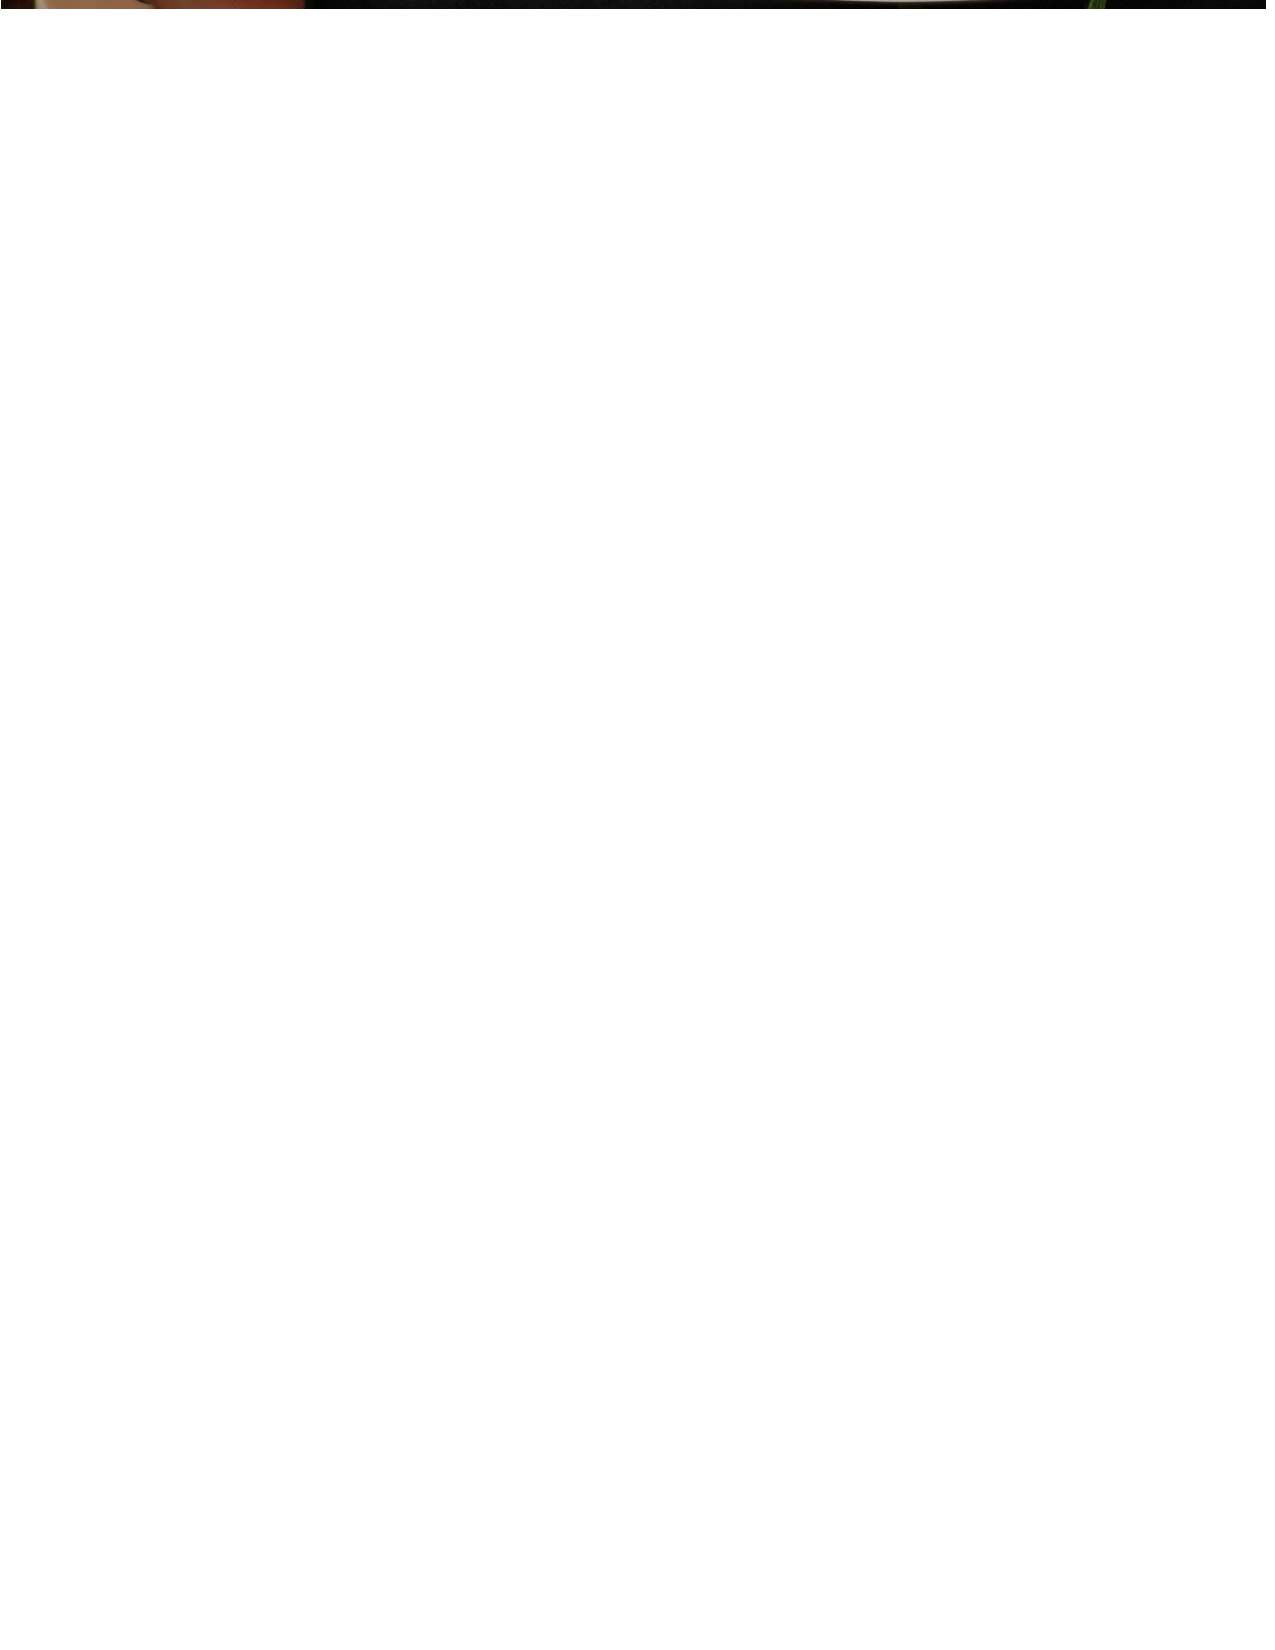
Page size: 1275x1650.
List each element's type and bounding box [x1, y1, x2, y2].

picture [2, 0, 1264, 9]
